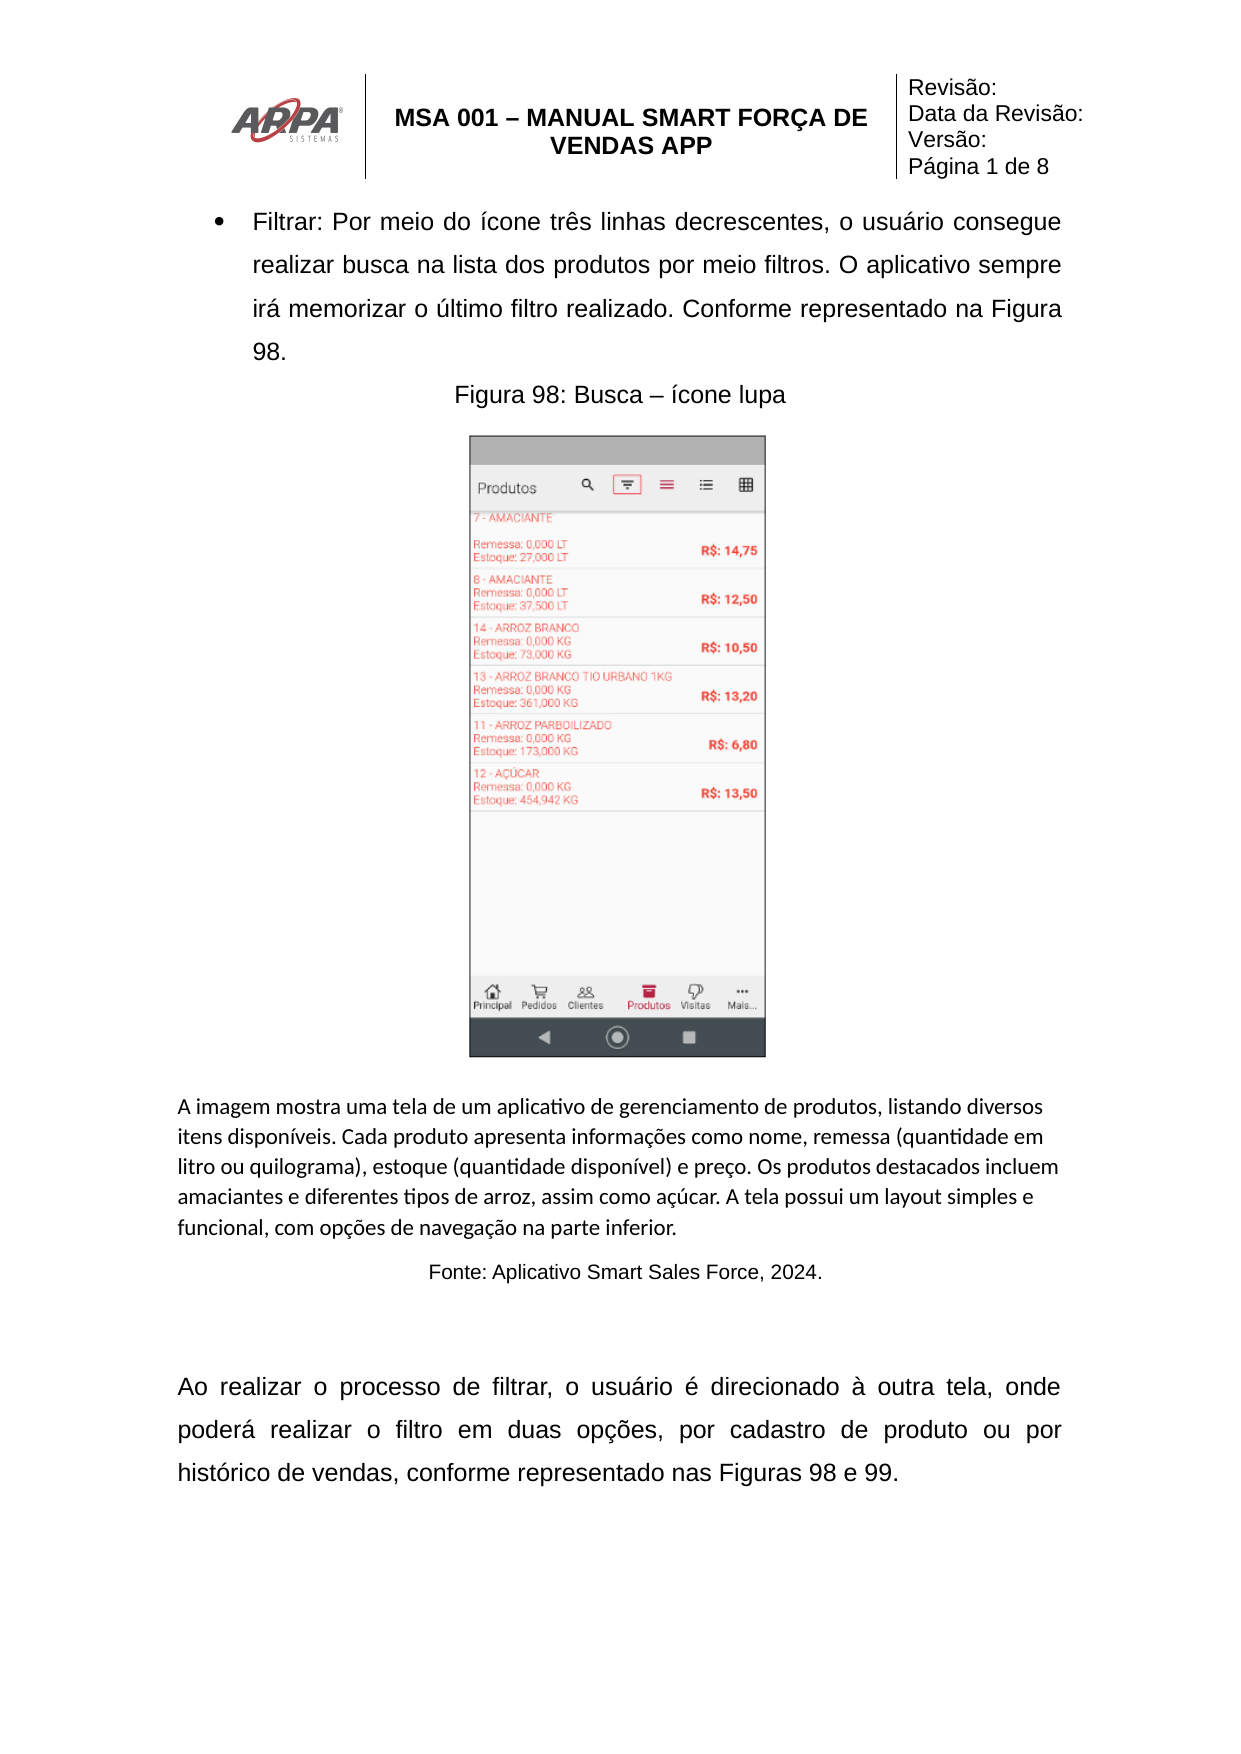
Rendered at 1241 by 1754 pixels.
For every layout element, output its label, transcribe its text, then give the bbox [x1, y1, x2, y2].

list Filtrar: Por meio do ícone três linhas decrescentes, o usuário consegue realizar busca na lista dos produtos por meio filtros. O aplicativo sempre irá memorizar o último filtro realizado. Conforme representado na Figura 98. [215, 207, 1063, 365]
picture [231, 98, 343, 147]
text Fonte: Aplicativo Smart Sales Force, 2024. [428, 1259, 1063, 1283]
list Figura 98: Busca – ícone lupa [177, 380, 1063, 408]
picture [460, 425, 780, 1062]
text Ao realizar o processo de filtrar, o usuário é direcionado à outra tela, onde poderá realizar o filtro em duas opções, por cadastro de produto ou por histórico de vendas, conforme representado nas Figuras 98 e 99. [177, 1372, 1063, 1487]
text A imagem mostra uma tela de um aplicativo de gerenciamento de produtos, listando diversos itens disponíveis. Cada produto apresenta informações como nome, remessa (quantidade em litro ou quilograma), estoque (quantidade disponível) e preço. Os produtos destacados incluem amaciantes e diferentes tipos de arroz, assim como açúcar. A tela possui um layout simples e funcional, com opções de navegação na parte inferior. [177, 1092, 1063, 1241]
